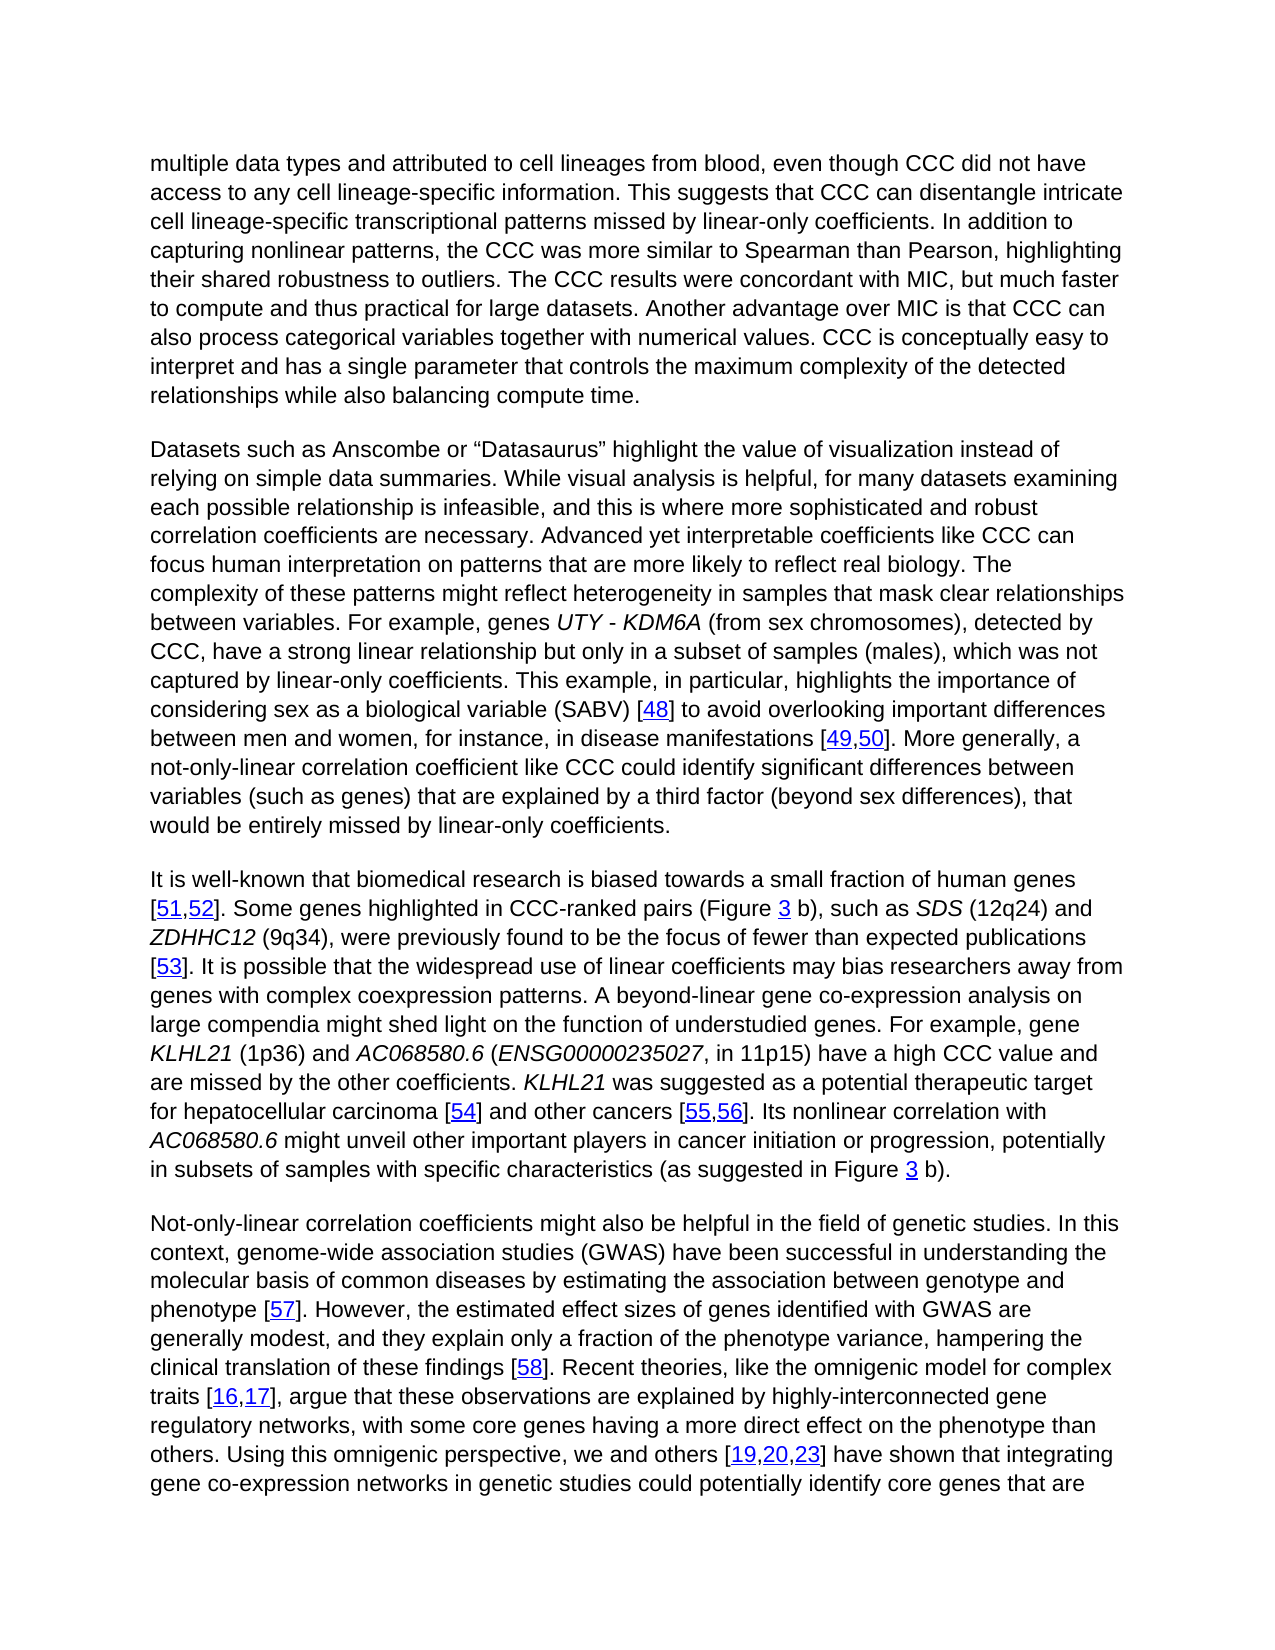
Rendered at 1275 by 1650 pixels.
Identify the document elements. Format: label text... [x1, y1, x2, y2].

text It is well-known that biomedical research is biased towards a small fraction of human genes [51,52]. Some genes highlighted in CCC-ranked pairs (Figure 3 b), such as SDS (12q24) and ZDHHC12 (9q34), were previously found to be the focus of fewer than expected publications [53]. It is possible that the widespread use of linear coefficients may bias researchers away from genes with complex coexpression patterns. A beyond-linear gene co-expression analysis on large compendia might shed light on the function of understudied genes. For example, gene KLHL21 (1p36) and AC068580.6 (ENSG00000235027, in 11p15) have a high CCC value and are missed by the other coefficients. KLHL21 was suggested as a potential therapeutic target for hepatocellular carcinoma [54] and other cancers [55,56]. Its nonlinear correlation with AC068580.6 might unveil other important players in cancer initiation or progression, potentially in subsets of samples with specific characteristics (as suggested in Figure 3 b). [150, 866, 1125, 1182]
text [150, 1209, 1125, 1497]
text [150, 150, 1125, 408]
text Datasets such as Anscombe or “Datasaurus” highlight the value of visualization instead of relying on simple data summaries. While visual analysis is helpful, for many datasets examining each possible relationship is infeasible, and this is where more sophisticated and robust correlation coefficients are necessary. Advanced yet interpretable coefficients like CCC can focus human interpretation on patterns that are more likely to reflect real biology. The complexity of these patterns might reflect heterogeneity in samples that mask clear relationships between variables. For example, genes UTY - KDM6A (from sex chromosomes), detected by CCC, have a strong linear relationship but only in a subset of samples (males), which was not captured by linear-only coefficients. This example, in particular, highlights the importance of considering sex as a biological variable (SABV) [48] to avoid overlooking important differences between men and women, for instance, in disease manifestations [49,50]. More generally, a not-only-linear correlation coefficient like CCC could identify significant differences between variables (such as genes) that are explained by a third factor (beyond sex differences), that would be entirely missed by linear-only coefficients. [150, 436, 1125, 838]
